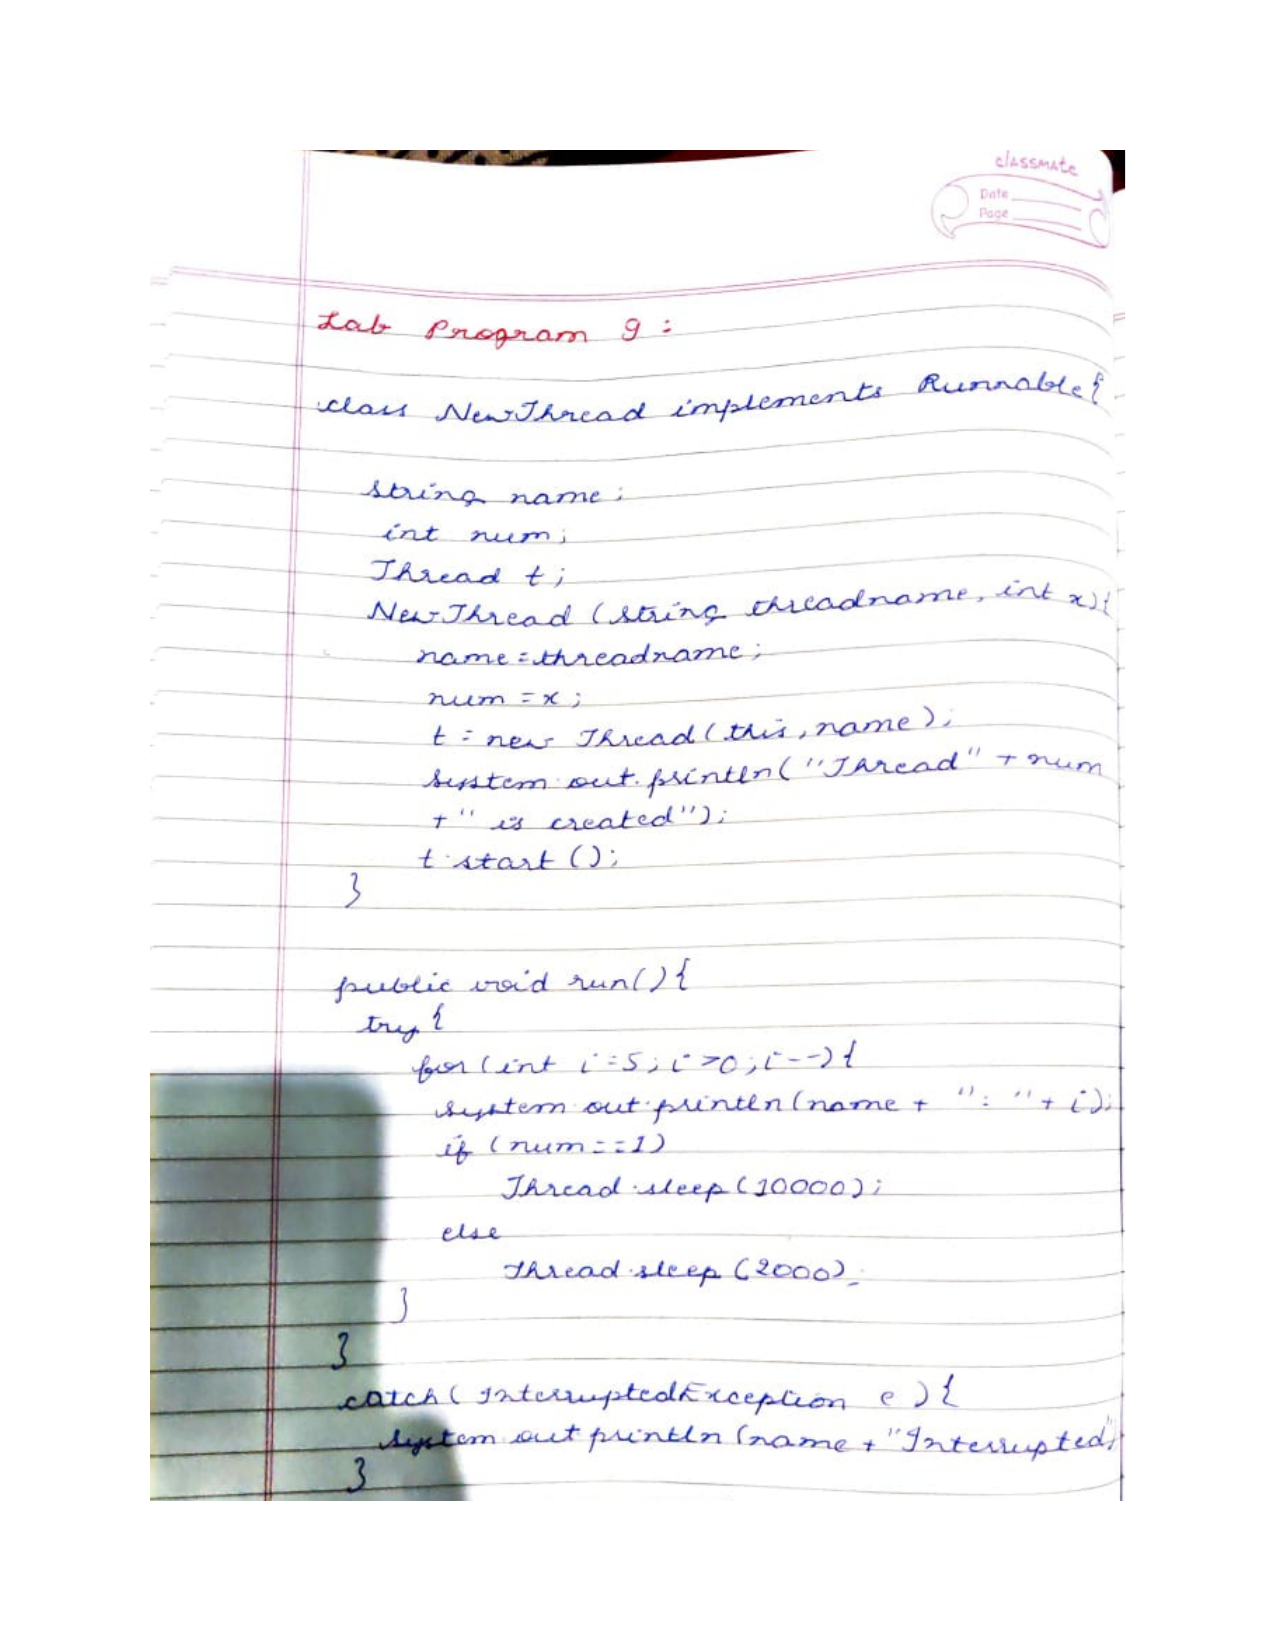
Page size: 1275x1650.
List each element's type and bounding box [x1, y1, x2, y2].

picture [150, 150, 1125, 1501]
